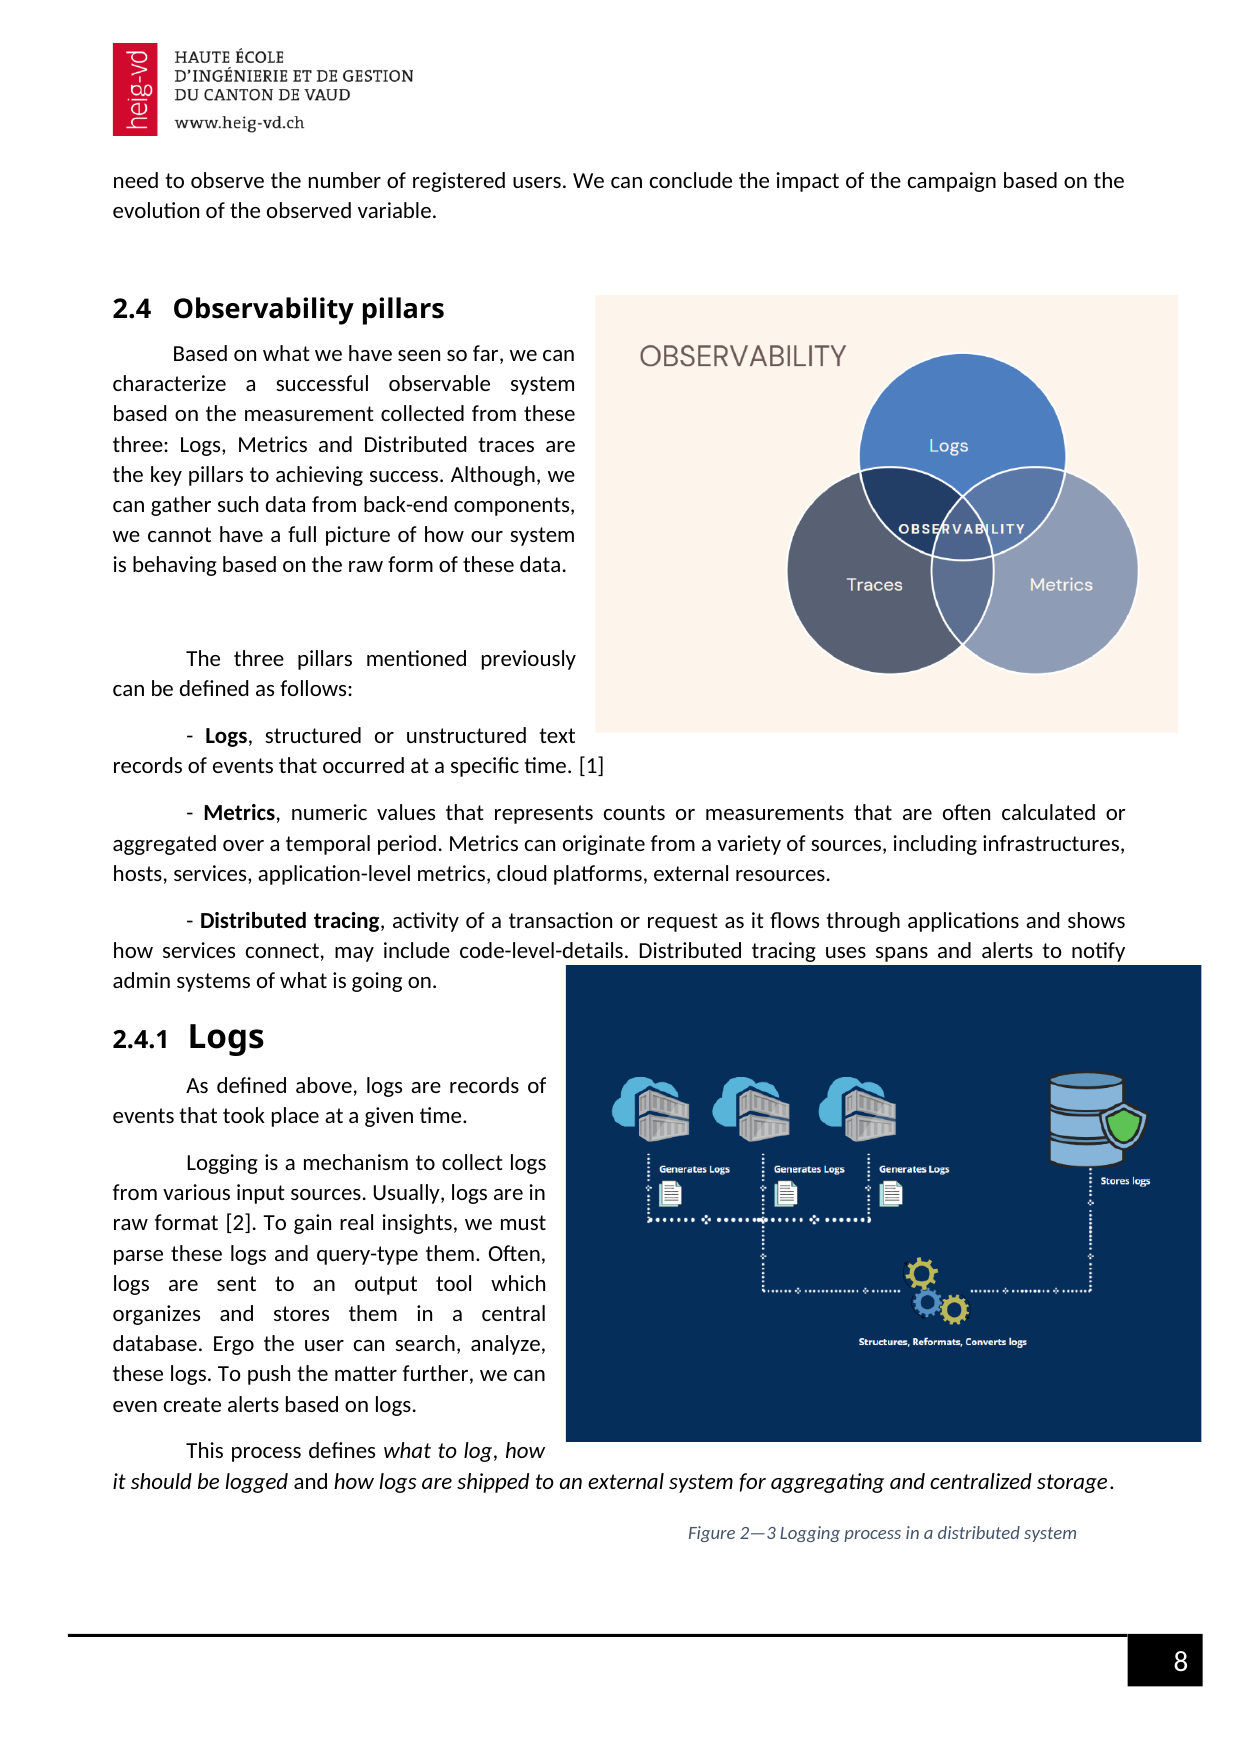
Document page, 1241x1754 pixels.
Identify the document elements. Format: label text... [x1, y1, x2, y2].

text - Distributed tracing, activity of a transaction or request as it flows through applications and shows how services connect, may include code-level-details. Distributed tracing uses spans and alerts to notify admin systems of what is going on. [112, 906, 1128, 994]
picture [112, 43, 413, 136]
subtitle Logs [112, 1013, 563, 1058]
text Logging is a mechanism to collect logs from various input sources. Usually, logs are in raw format. To gain real insights, we must parse these logs and query-type them. Often, logs are sent to an output tool which organizes and stores them in a central database. Ergo the user can search, analyze, these logs. To push the matter further, we can even create alerts based on logs. [112, 1148, 563, 1418]
text This process defines what to log, how it should be logged and how logs are shipped to an external system for aggregating and centralized storage. [112, 1437, 1128, 1495]
text Based on what we have seen so far, we can characterize a successful observable system based on the measurement collected from these three: Logs, Metrics and Distributed traces are the key pillars to achieving success. Although, we can gather such data from back-end components, we cannot have a full picture of how our system is behaving based on the raw form of these data. [112, 339, 595, 579]
text As defined above, logs are records of events that took place at a given time. [112, 1071, 563, 1129]
text The three pillars mentioned previously can be defined as follows: [112, 644, 595, 703]
picture [595, 295, 1179, 733]
text - Metrics, numeric values that represents counts or measurements that are often calculated or aggregated over a temporal period. Metrics can originate from a variety of sources, including infrastructures, hosts, services, application-level metrics, cloud platforms, external resources. [112, 798, 1128, 887]
subtitle Observability pillars [112, 290, 1128, 327]
text - Logs, structured or unstructured text records of events that occurred at a specific time. [112, 721, 1128, 780]
picture [563, 965, 1201, 1440]
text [112, 166, 1128, 224]
